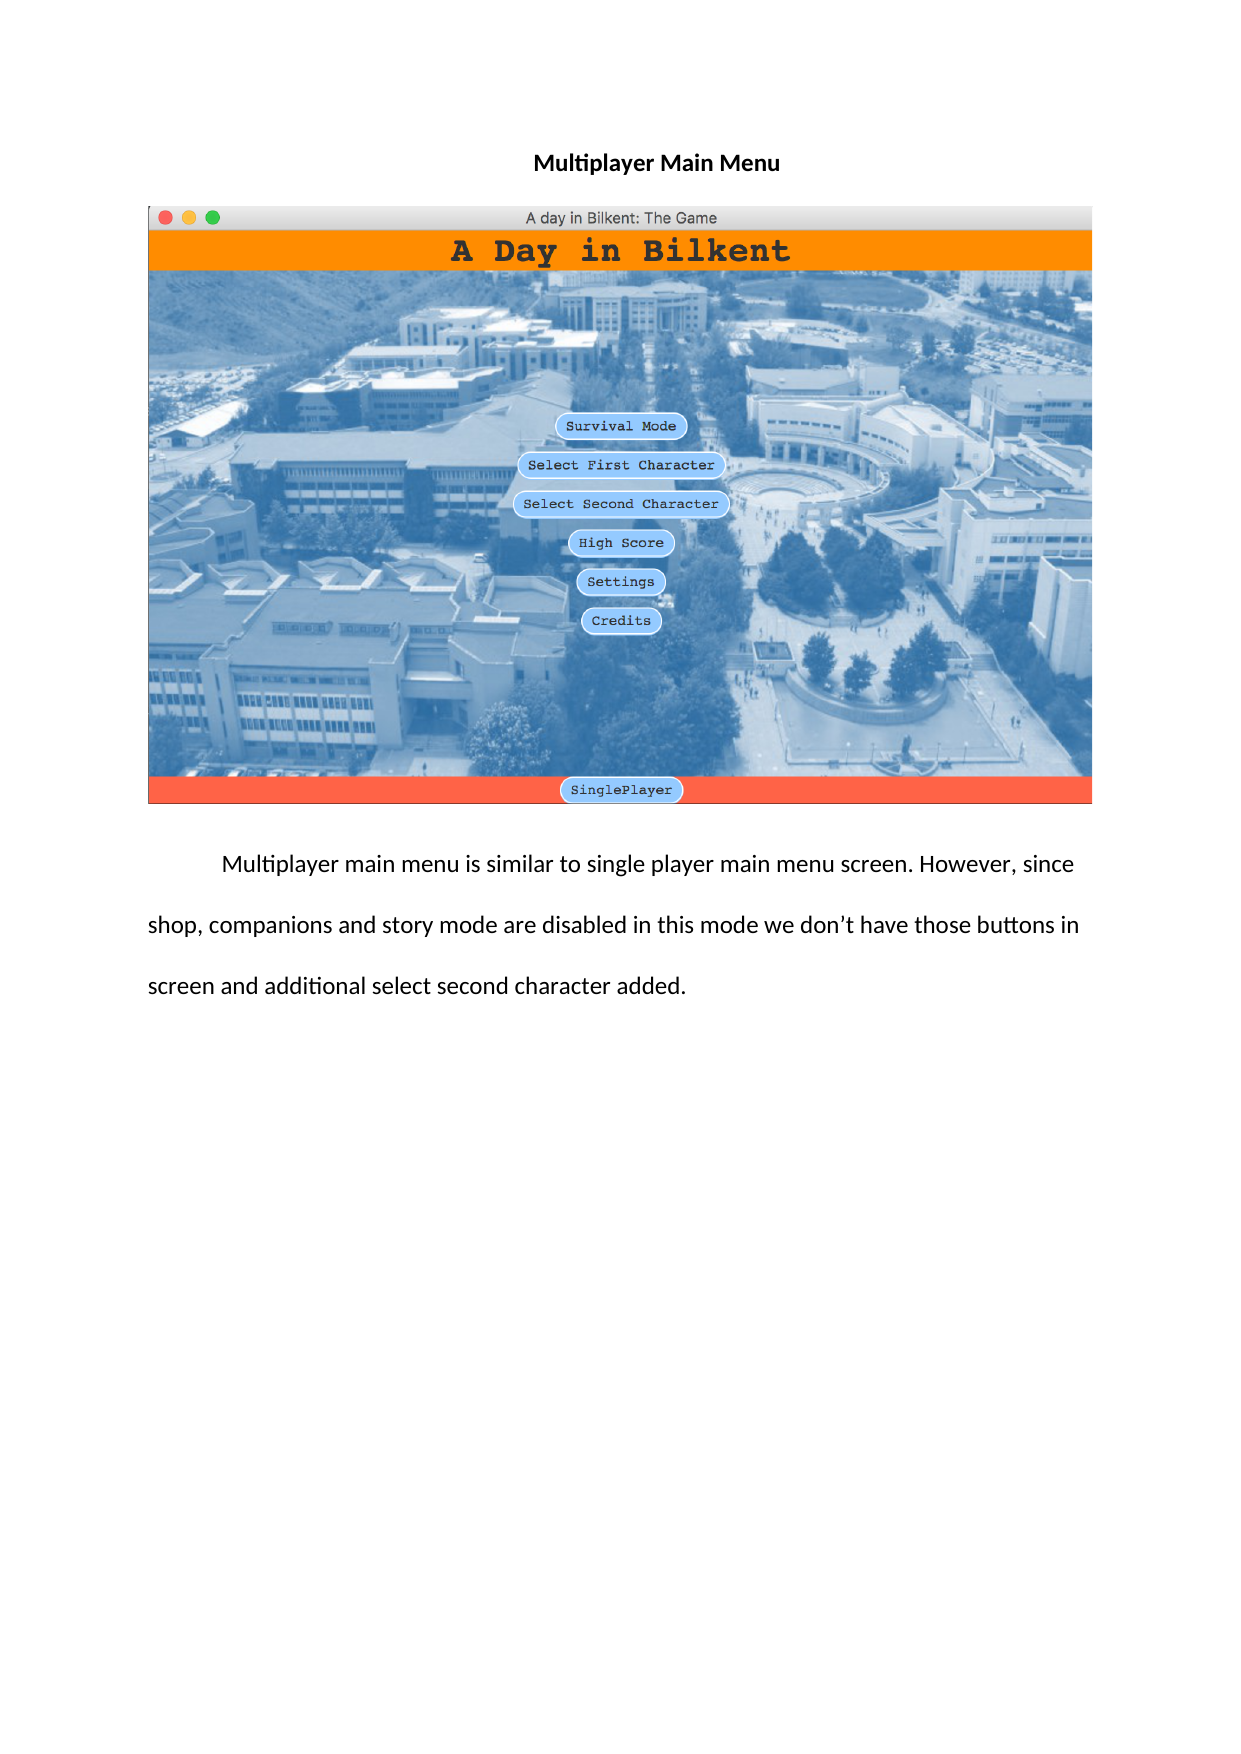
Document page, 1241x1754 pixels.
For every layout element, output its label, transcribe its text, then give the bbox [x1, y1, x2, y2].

picture [148, 206, 1093, 804]
text Multiplayer Main Menu [148, 148, 1093, 206]
text Multiplayer main menu is similar to single player main menu screen. However, since shop, companions and story mode are disabled in this mode we don’t have those buttons in screen and additional select second character added. [148, 848, 1093, 1001]
